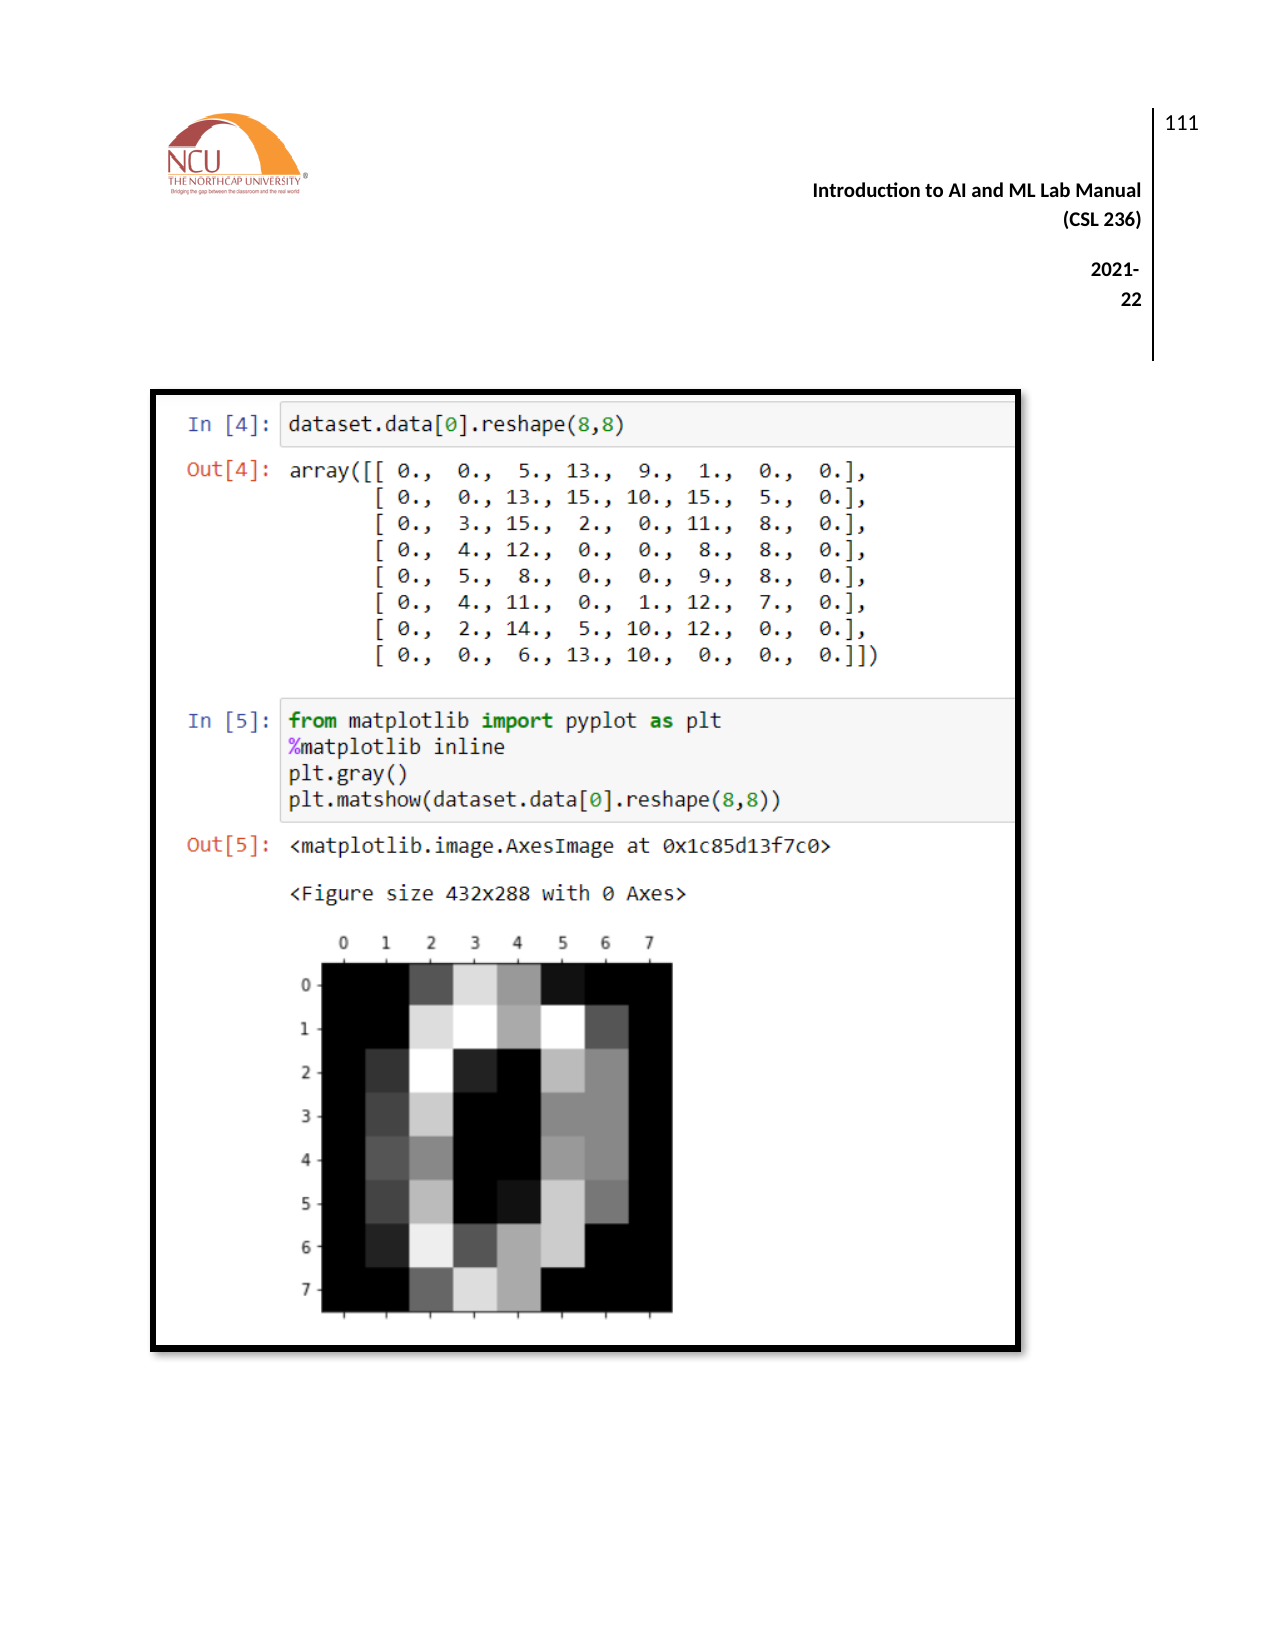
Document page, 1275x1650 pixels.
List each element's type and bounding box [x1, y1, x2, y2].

picture [164, 108, 309, 198]
picture [156, 395, 1015, 1345]
